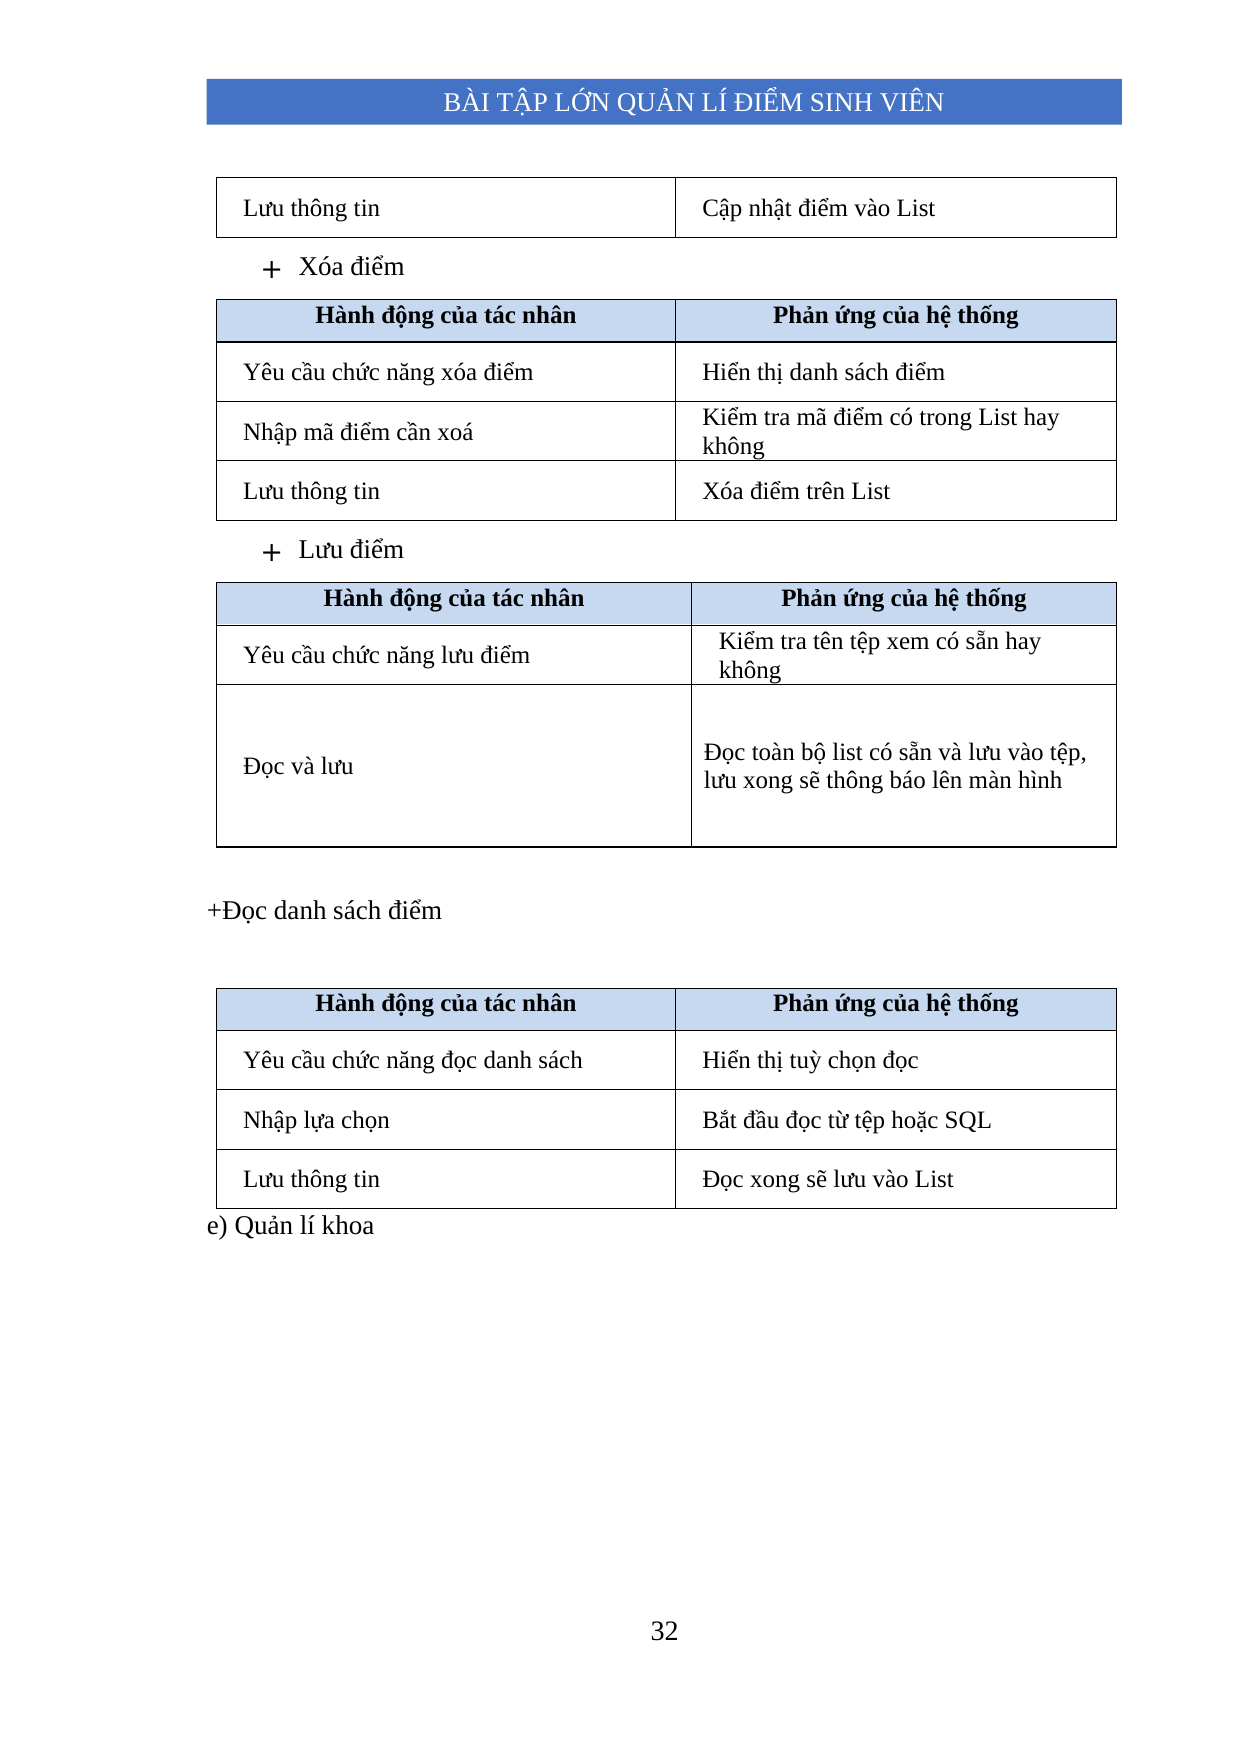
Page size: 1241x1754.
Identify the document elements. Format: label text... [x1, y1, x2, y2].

table_cell Bắt đầu đọc từ tệp hoặc SQL [676, 1090, 1116, 1148]
table_cell Yêu cầu chức năng lưu điểm [217, 626, 691, 684]
table_header Phản ứng của hệ thống [676, 300, 1116, 341]
text +Đọc danh sách điểm [207, 894, 1122, 925]
table_cell Nhập mã điểm cần xoá [217, 402, 675, 460]
table_cell Hiển thị tuỳ chọn đọc [676, 1031, 1116, 1089]
list Lưu điểm [261, 533, 1122, 566]
table_header Hành động của tác nhân [217, 989, 675, 1030]
table_header Hành động của tác nhân [217, 583, 691, 624]
table_cell Cập nhật điểm vào List [676, 178, 1116, 237]
list Xóa điểm [261, 250, 1122, 283]
table_header Phản ứng của hệ thống [692, 583, 1116, 624]
table_cell Lưu thông tin [217, 1150, 675, 1208]
table_cell Kiểm tra mã điểm có trong List hay không [676, 402, 1116, 460]
table_cell Lưu thông tin [217, 461, 675, 519]
table_cell Lưu thông tin [217, 178, 675, 237]
text e) Quản lí khoa [207, 1209, 1122, 1240]
table_cell Hiển thị danh sách điểm [676, 343, 1116, 401]
table_cell Yêu cầu chức năng xóa điểm [217, 343, 675, 401]
table_cell Nhập lựa chọn [217, 1090, 675, 1148]
table_cell Đọc toàn bộ list có sẵn và lưu vào tệp, lưu xong sẽ thông báo lên màn hình [692, 685, 1116, 846]
table_cell Kiểm tra tên tệp xem có sẵn hay không [692, 626, 1116, 684]
table_cell Xóa điểm trên List [676, 461, 1116, 519]
table_header Phản ứng của hệ thống [676, 989, 1116, 1030]
table_header Hành động của tác nhân [217, 300, 675, 341]
table_cell Đọc xong sẽ lưu vào List [676, 1150, 1116, 1208]
table_cell Đọc và lưu [217, 685, 691, 846]
table_cell Yêu cầu chức năng đọc danh sách [217, 1031, 675, 1089]
